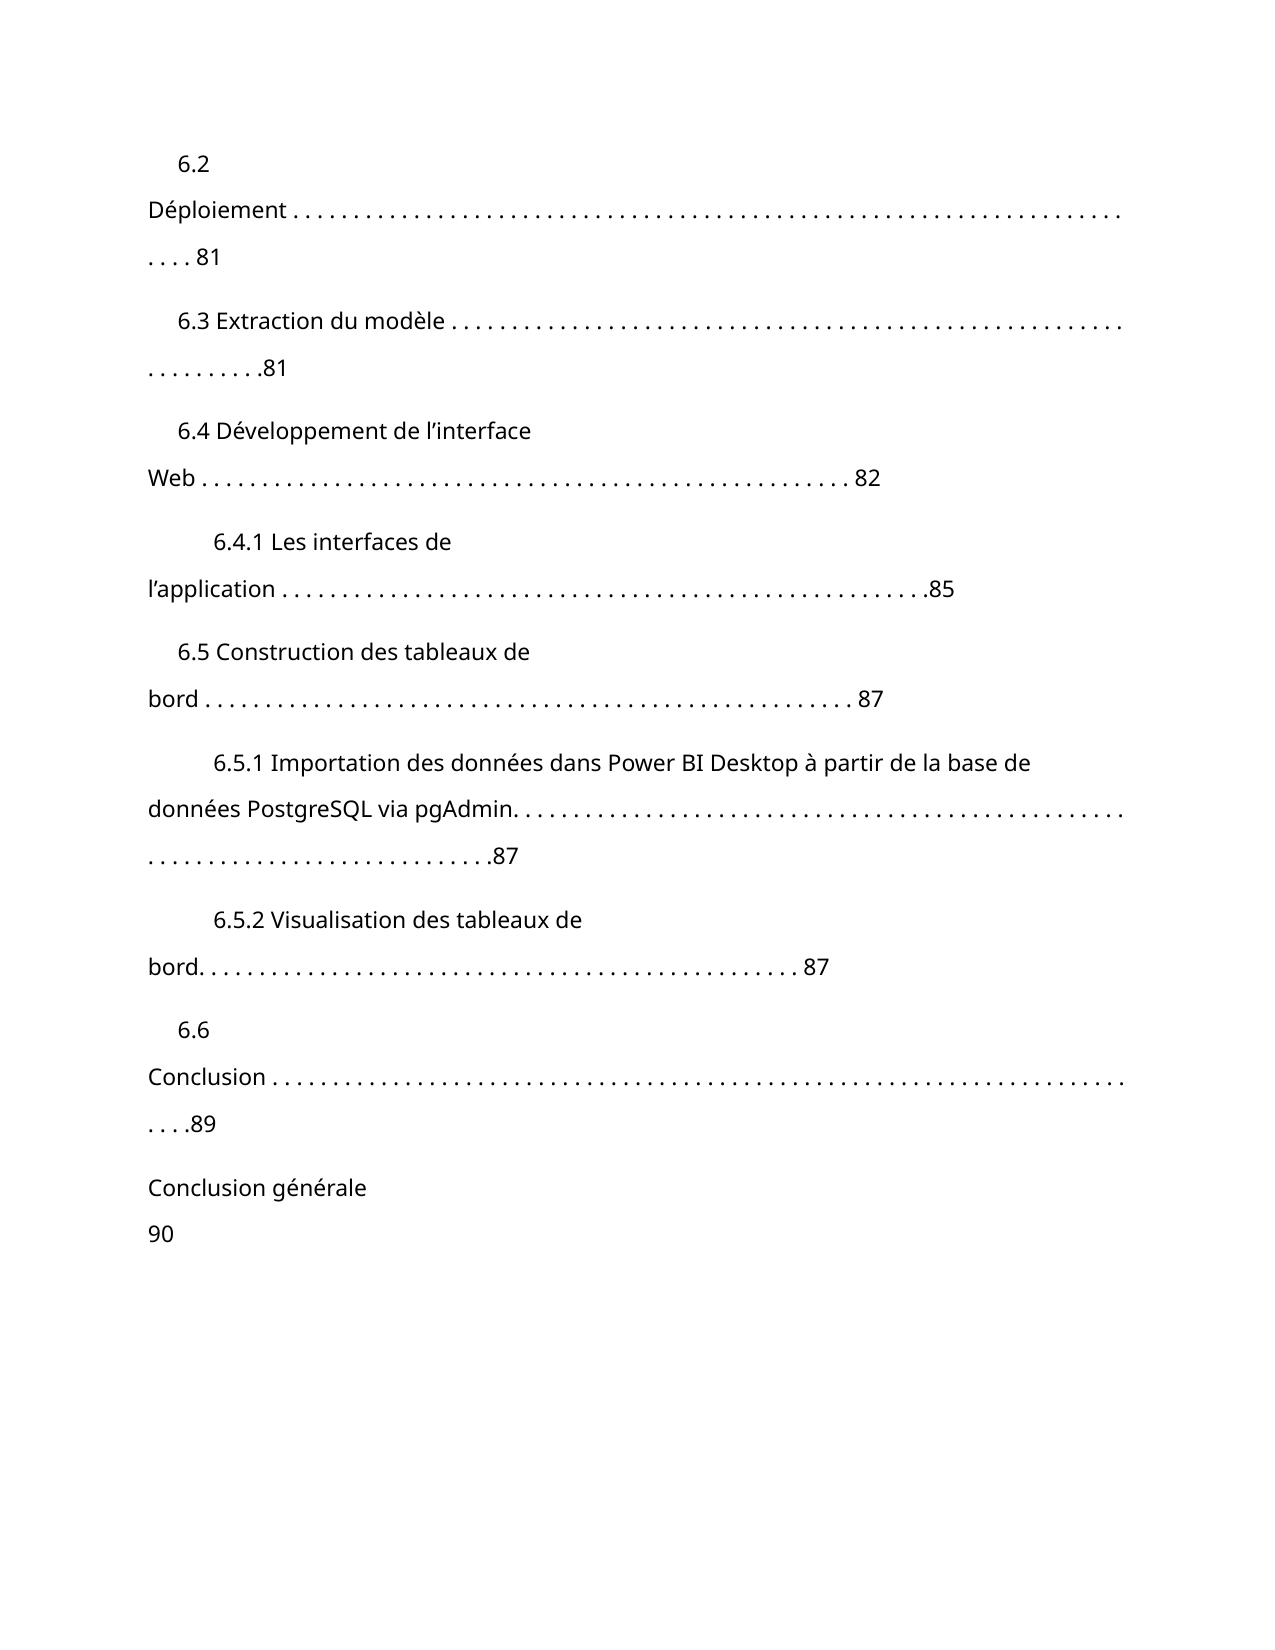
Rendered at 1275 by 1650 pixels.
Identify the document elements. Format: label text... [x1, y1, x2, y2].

text 6.5.1 Importation des données dans Power BI Desktop à partir de la base de données PostgreSQL via pgAdmin. . . . . . . . . . . . . . . . . . . . . . . . . . . . . . . . . . . . . . . . . . . . . . . . . . . . . . . . . . . . . . . . . . . . . . . . . . . . . . . .87 [148, 747, 1127, 872]
text 6.5 Construction des tableaux de bord . . . . . . . . . . . . . . . . . . . . . . . . . . . . . . . . . . . . . . . . . . . . . . . . . . . . . . 87 [148, 636, 1127, 714]
text 6.4 Développement de l’interface Web . . . . . . . . . . . . . . . . . . . . . . . . . . . . . . . . . . . . . . . . . . . . . . . . . . . . . . 82 [148, 415, 1127, 493]
text 6.6 Conclusion . . . . . . . . . . . . . . . . . . . . . . . . . . . . . . . . . . . . . . . . . . . . . . . . . . . . . . . . . . . . . . . . . . . . . . . . . . .89 [148, 1014, 1127, 1139]
text 6.2 Déploiement . . . . . . . . . . . . . . . . . . . . . . . . . . . . . . . . . . . . . . . . . . . . . . . . . . . . . . . . . . . . . . . . . . . . . . . . . 81 [148, 148, 1127, 273]
text 6.3 Extraction du modèle . . . . . . . . . . . . . . . . . . . . . . . . . . . . . . . . . . . . . . . . . . . . . . . . . . . . . . . . . . . . . . . . . .81 [148, 305, 1127, 383]
text 6.4.1 Les interfaces de l’application . . . . . . . . . . . . . . . . . . . . . . . . . . . . . . . . . . . . . . . . . . . . . . . . . . . . . .85 [148, 526, 1127, 604]
text Conclusion générale 90 [148, 1172, 1127, 1250]
text 6.5.2 Visualisation des tableaux de bord. . . . . . . . . . . . . . . . . . . . . . . . . . . . . . . . . . . . . . . . . . . . . . . . . . 87 [148, 904, 1127, 982]
